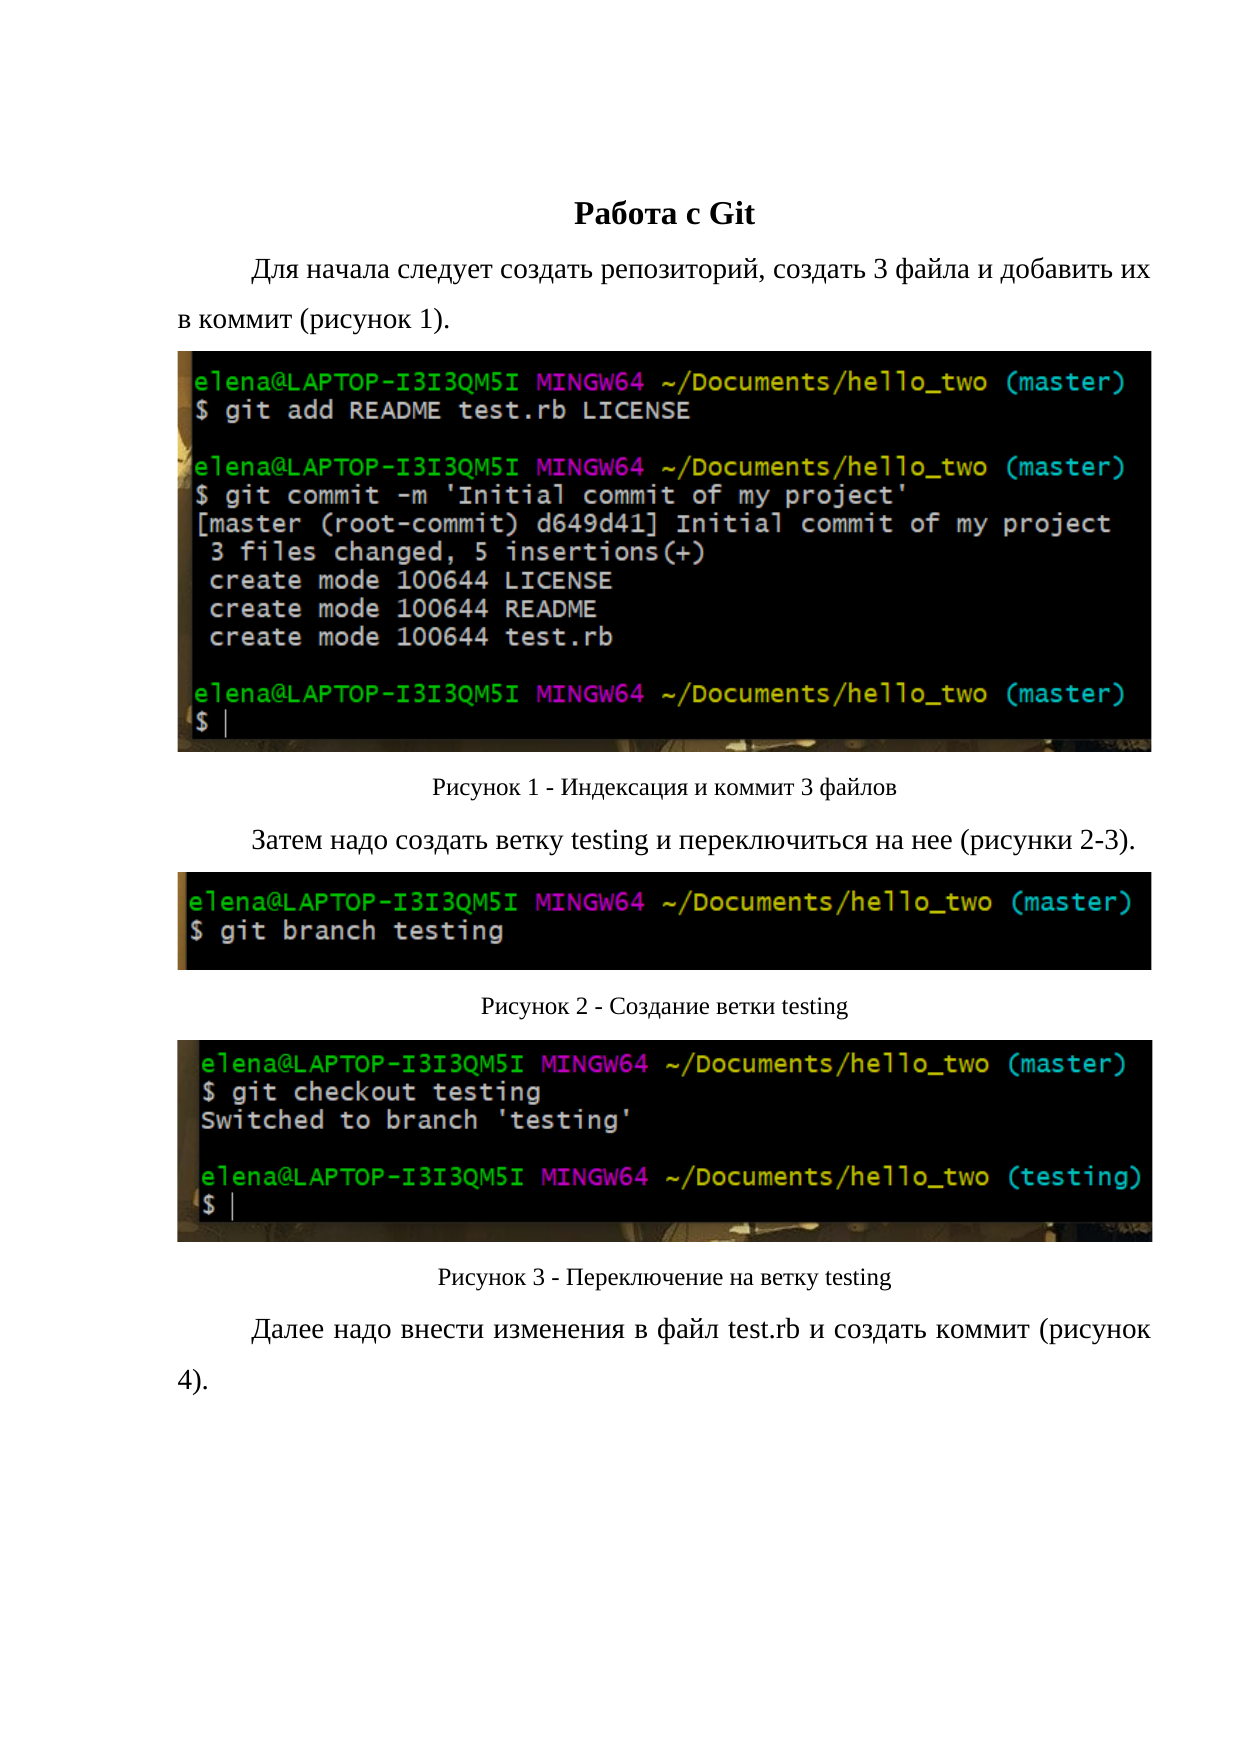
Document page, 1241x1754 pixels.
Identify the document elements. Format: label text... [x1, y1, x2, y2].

text Рисунок 1 - Индексация и коммит 3 файлов [177, 772, 1152, 801]
text Для начала следует создать репозиторий, создать 3 файла и добавить их в коммит (рисунок 1). [177, 251, 1152, 335]
subtitle Работа с Git [177, 193, 1152, 232]
text Рисунок 3 - Переключение на ветку testing [177, 1262, 1152, 1291]
picture [177, 872, 1152, 970]
picture [177, 1040, 1153, 1242]
text Рисунок 2 - Создание ветки testing [177, 991, 1152, 1019]
text Далее надо внести изменения в файл test.rb и создать коммит (рисунок 4). [177, 1312, 1152, 1395]
text Затем надо создать ветку testing и переключиться на нее (рисунки 2-3). [177, 822, 1152, 856]
picture [177, 351, 1152, 752]
